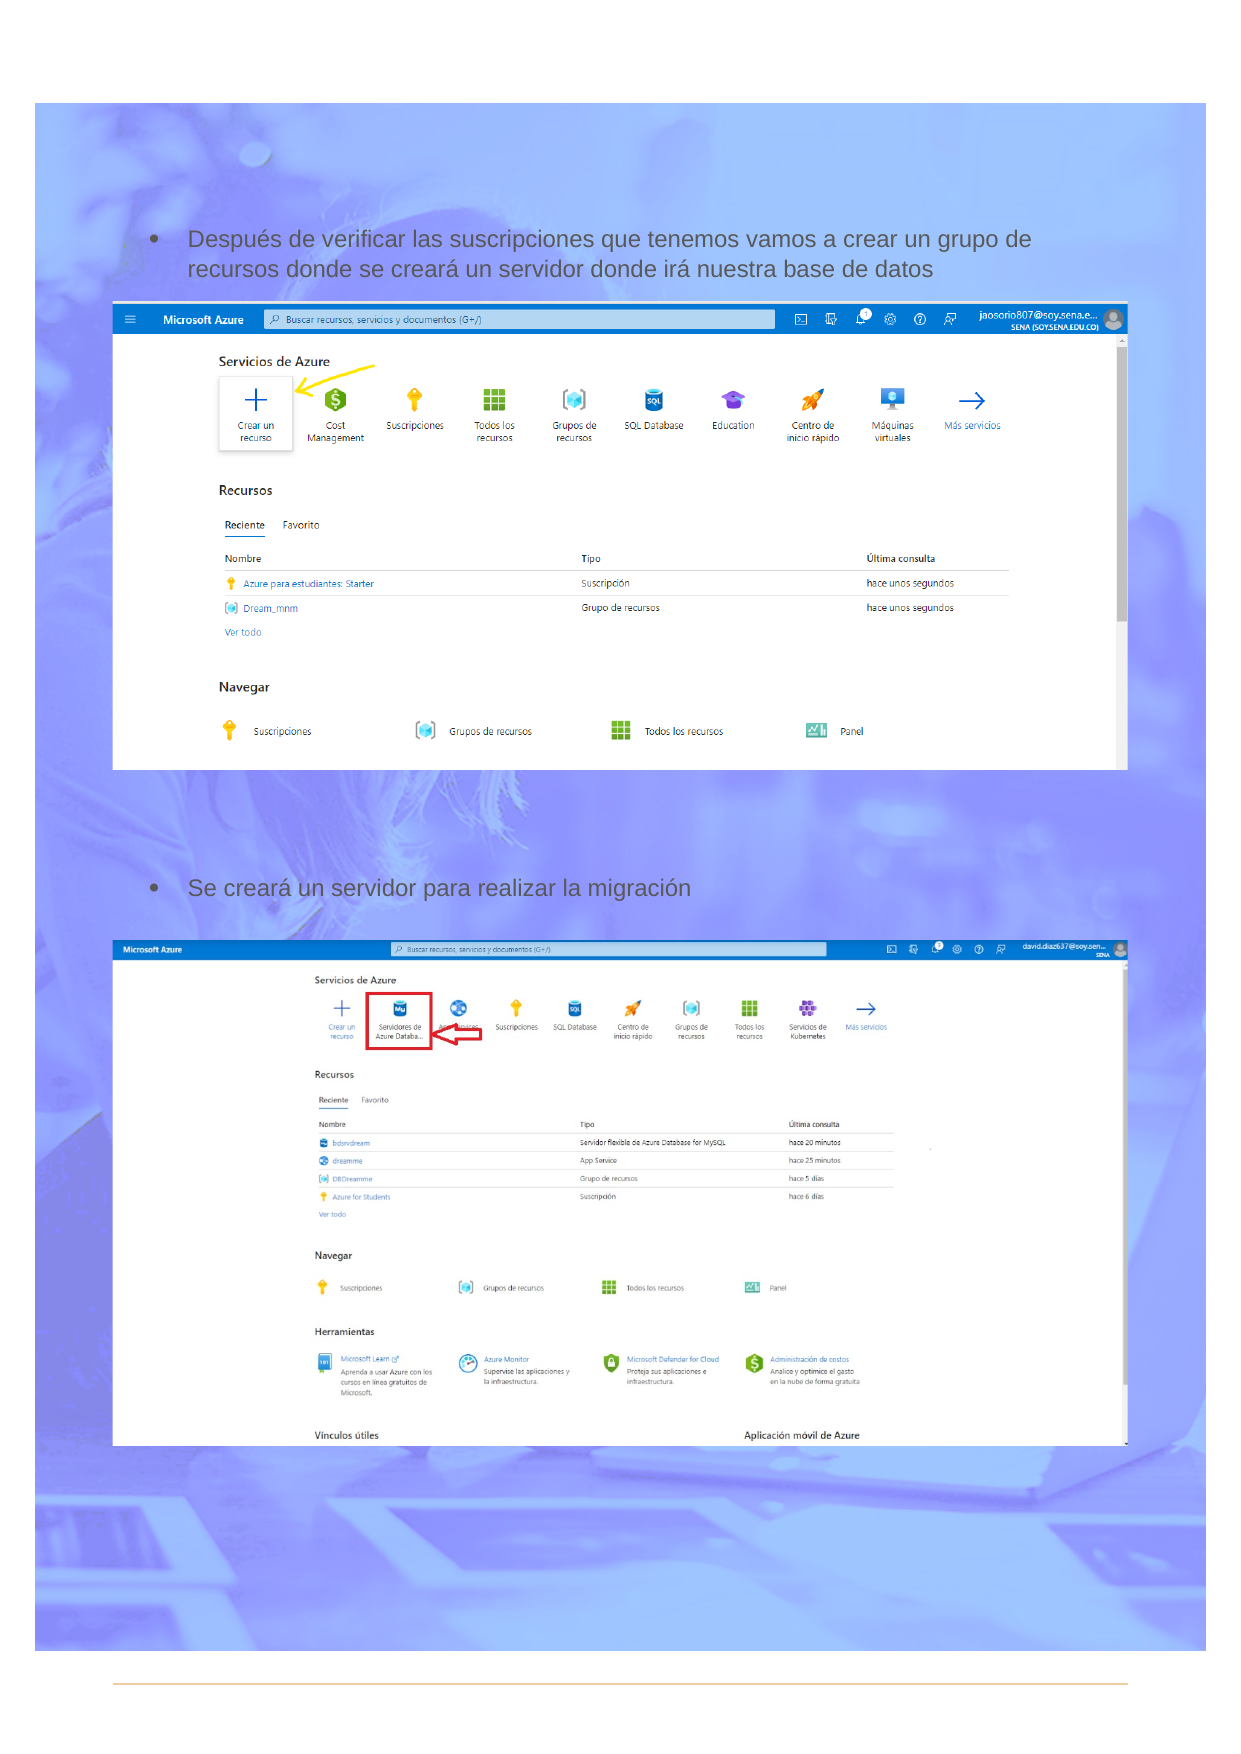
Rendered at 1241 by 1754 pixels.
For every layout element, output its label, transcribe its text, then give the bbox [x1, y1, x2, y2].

picture [112, 301, 1128, 770]
list Después de verificar las suscripciones que tenemos vamos a crear un grupo de recursos donde se creará un servidor donde irá nuestra base de datos [150, 225, 1128, 282]
picture [112, 940, 1128, 1446]
list Se creará un servidor para realizar la migración [150, 874, 1128, 902]
